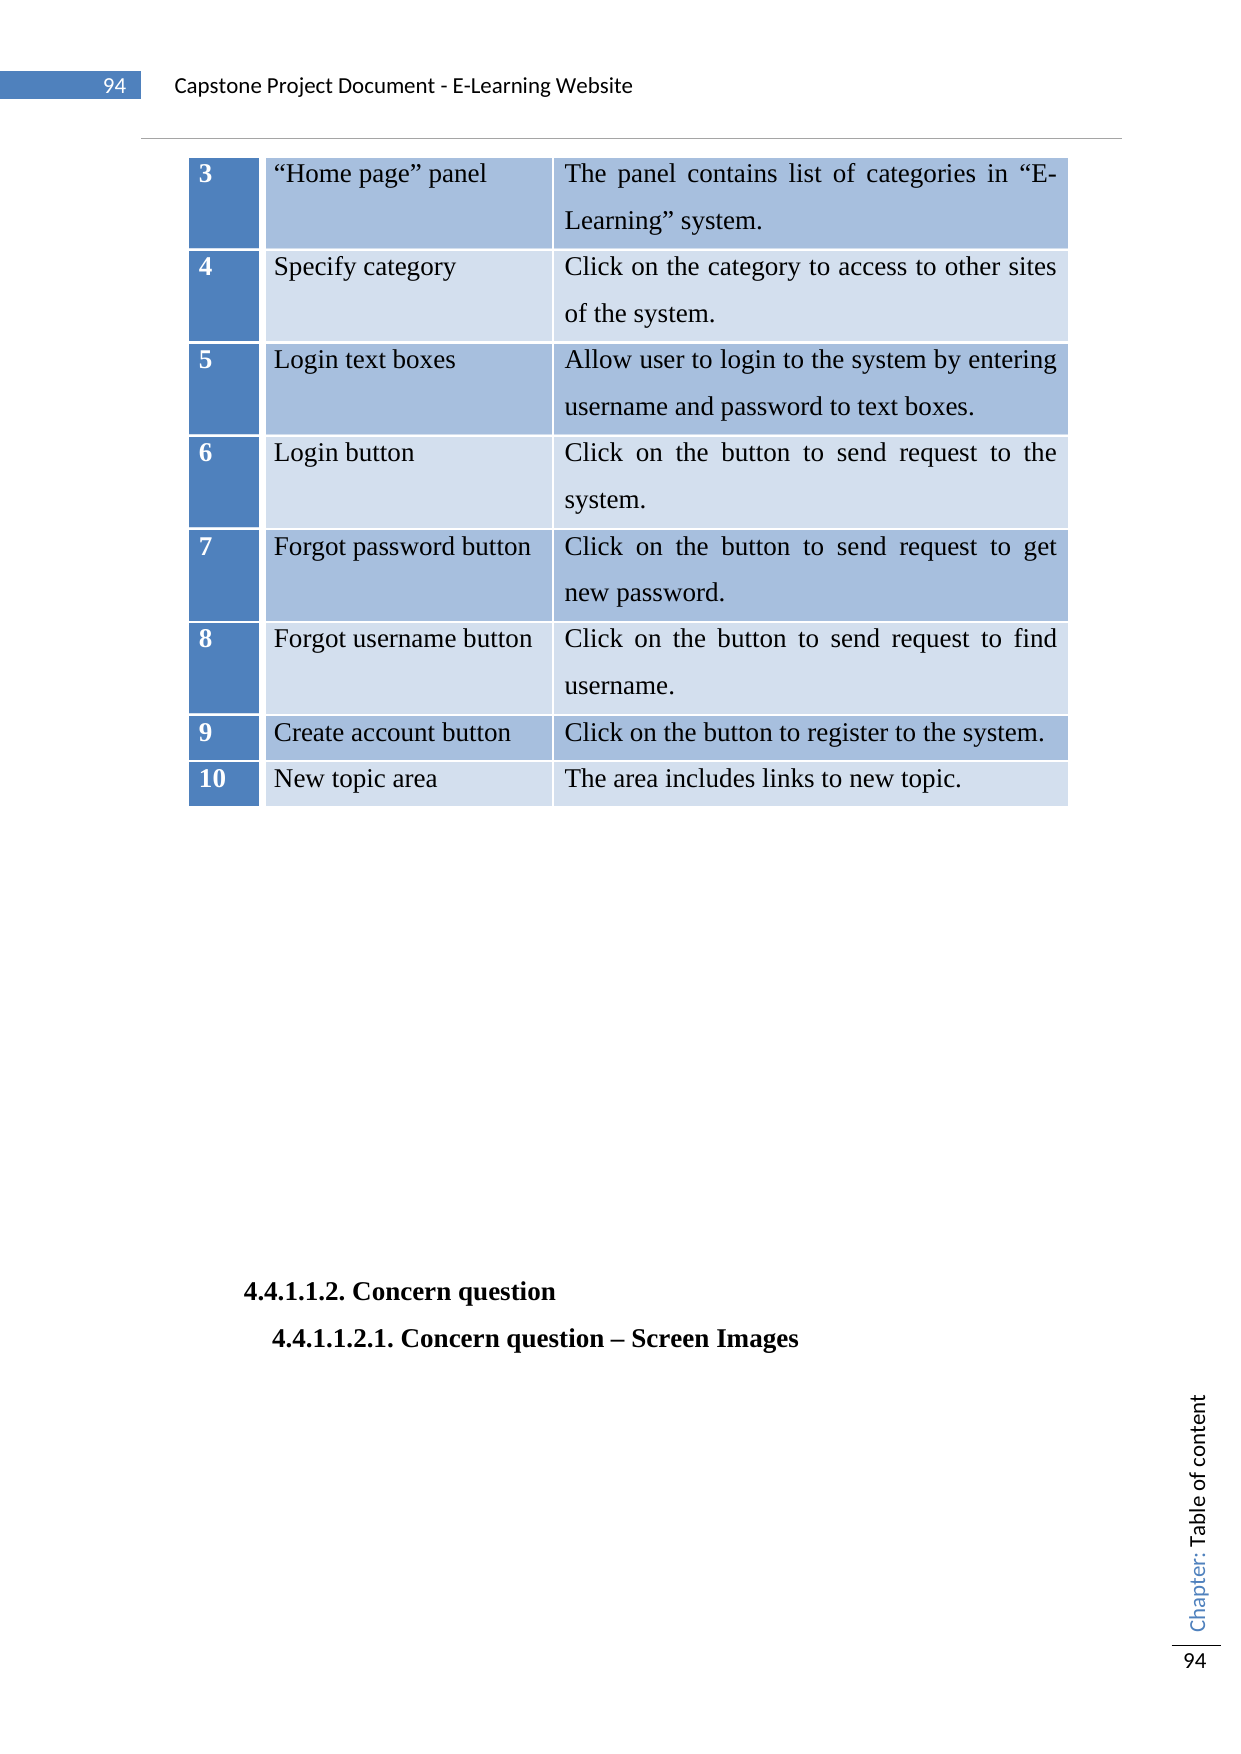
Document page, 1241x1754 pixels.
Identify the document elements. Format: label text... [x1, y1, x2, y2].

table_cell “Home page” panel [266, 158, 552, 248]
table_cell Forgot password button [266, 530, 552, 621]
table_cell Click on the category to access to other sites of the system. [554, 251, 1068, 341]
table_cell 5 [189, 344, 259, 434]
table_cell Click on the button to send request to get new password. [554, 530, 1068, 621]
table_cell 3 [189, 158, 259, 248]
table_cell Click on the button to register to the system. [554, 716, 1068, 760]
table_cell 7 [189, 530, 259, 621]
table_cell New topic area [266, 762, 552, 806]
table_cell 8 [189, 623, 259, 713]
table_cell 9 [189, 716, 259, 760]
table_cell Click on the button to send request to the system. [554, 437, 1068, 527]
text 4.4.1.1.2. Concern question [244, 1275, 1122, 1306]
table_cell Click on the button to send request to find username. [554, 623, 1068, 713]
text 4.4.1.1.2.1. Concern question – Screen Images [272, 1322, 1122, 1353]
table_cell 6 [189, 437, 259, 527]
table_cell Login button [266, 437, 552, 527]
table_cell Create account button [266, 716, 552, 760]
table_cell Login text boxes [266, 344, 552, 434]
table_cell 4 [189, 251, 259, 341]
table_cell The area includes links to new topic. [554, 762, 1068, 806]
table_cell Forgot username button [266, 623, 552, 713]
table_cell Specify category [266, 251, 552, 341]
table_cell The panel contains list of categories in “E-Learning” system. [554, 158, 1068, 248]
table_cell Allow user to login to the system by entering username and password to text boxes. [554, 344, 1068, 434]
table_cell 10 [189, 762, 259, 806]
